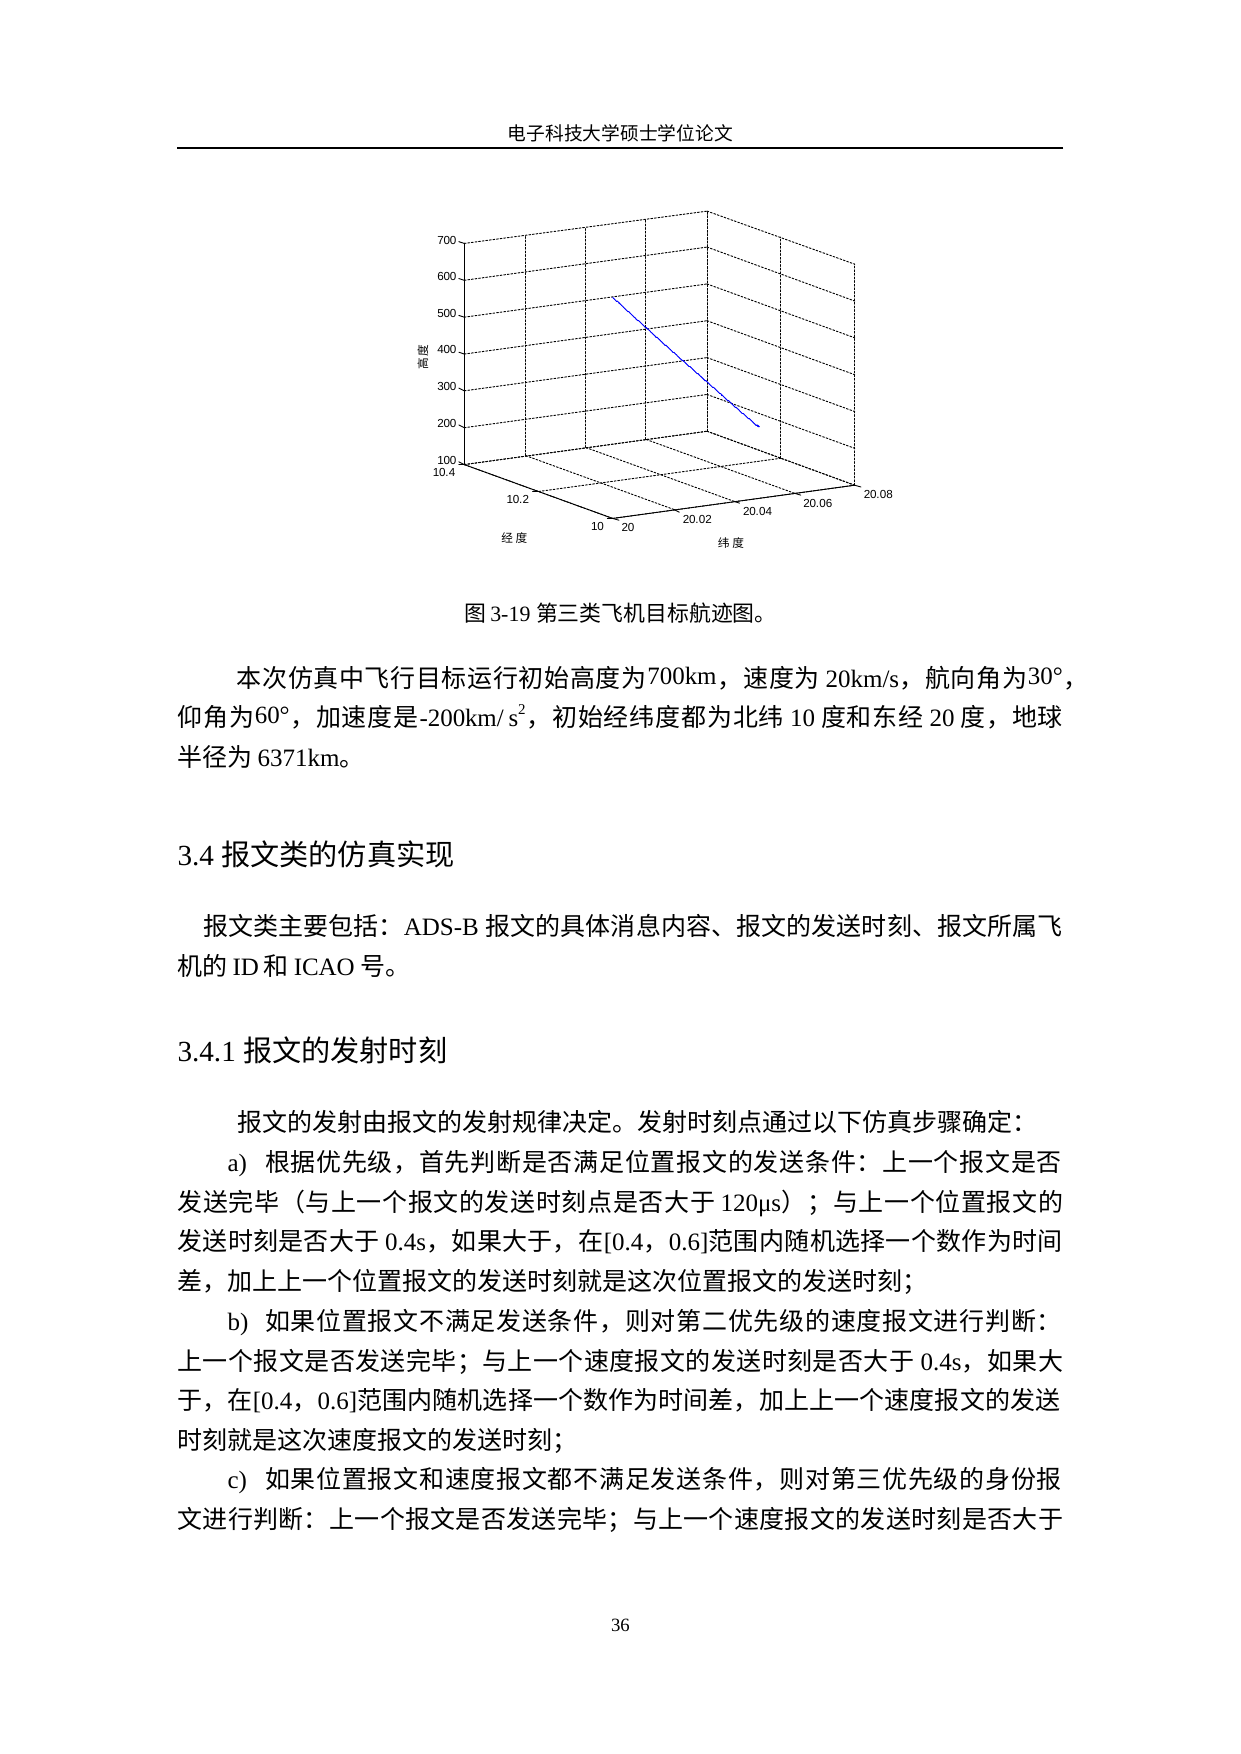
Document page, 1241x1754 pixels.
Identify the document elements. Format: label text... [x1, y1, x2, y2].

text 报文的发射由报文的发射规律决定。发射时刻点通过以下仿真步骤确定： [177, 1101, 1063, 1141]
text 本次仿真中飞行目标运行初始高度为，速度为20km/s，航向角为，仰角为，加速度是-200，初始经纬度都为北纬10度和东经20度，地球半径为6371km。 [177, 656, 1063, 776]
text 报文类主要包括：ADS-B 报文的具体消息内容、报文的发送时刻、报文所属飞机的ID和ICAO号。 [177, 905, 1063, 984]
text 3.4 报文类的仿真实现 [177, 813, 1063, 892]
list 如果位置报文不满足发送条件，则对第二优先级的速度报文进行判断：上一个报文是否发送完毕；与上一个速度报文的发送时刻是否大于0.4s，如果大于，在[0.4，0.6]范围内随机选择一个数作为时间差，加上上一个速度报文的发送时刻就是这次速度报文的发送时刻； [177, 1299, 1063, 1458]
text 图3-19 第三类飞机目标航迹图。 [177, 592, 1063, 631]
text 3.4.1 报文的发射时刻 [177, 1009, 1063, 1089]
list 根据优先级，首先判断是否满足位置报文的发送条件：上一个报文是否发送完毕（与上一个报文的发送时刻点是否大于120μs）；与上一个位置报文的发送时刻是否大于0.4s，如果大于，在[0.4，0.6]范围内随机选择一个数作为时间差，加上上一个位置报文的发送时刻就是这次位置报文的发送时刻； [177, 1141, 1063, 1299]
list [177, 1458, 1063, 1538]
